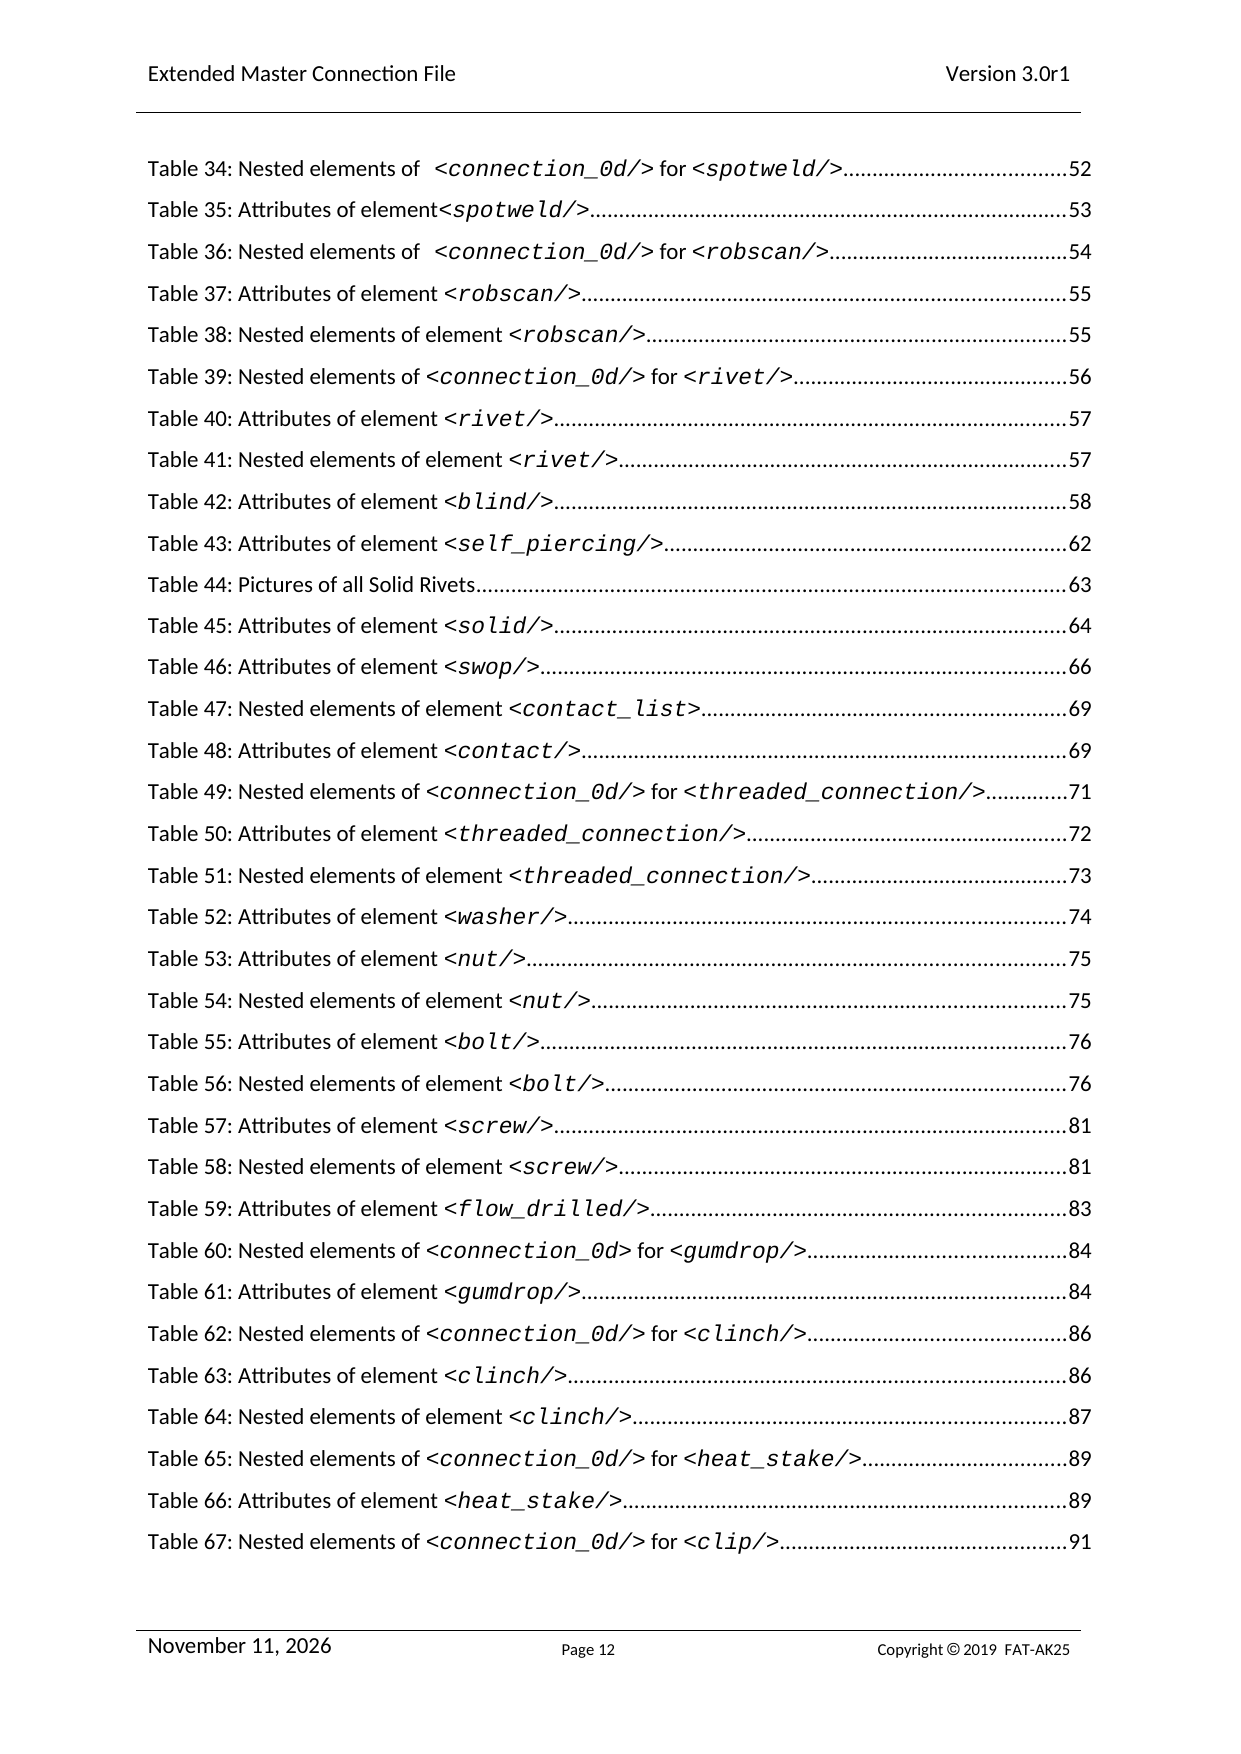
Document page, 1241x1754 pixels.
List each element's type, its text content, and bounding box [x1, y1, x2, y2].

text Table 63: Attributes of element <clinch/> 86 [148, 1361, 1092, 1390]
text Table 62: Nested elements of <connection_0d/> for <clinch/> 86 [148, 1319, 1092, 1348]
text Table 41: Nested elements of element <rivet/> 57 [148, 445, 1092, 474]
text Table 64: Nested elements of element <clinch/> 87 [148, 1402, 1092, 1432]
text Table 65: Nested elements of <connection_0d/> for <heat_stake/> 89 [148, 1444, 1092, 1473]
text Table 61: Attributes of element <gumdrop/> 84 [148, 1277, 1092, 1307]
text Table 48: Attributes of element <contact/> 69 [148, 736, 1092, 765]
text Table 38: Nested elements of element <robscan/> 55 [148, 320, 1092, 349]
text Table 54: Nested elements of element <nut/> 75 [148, 986, 1092, 1015]
text Table 52: Attributes of element <washer/> 74 [148, 902, 1092, 932]
text Table 44: Pictures of all Solid Rivets 63 [148, 570, 1092, 598]
text Table 46: Attributes of element <swop/> 66 [148, 652, 1092, 682]
text Table 56: Nested elements of element <bolt/> 76 [148, 1069, 1092, 1098]
text Table 34: Nested elements of <connection_0d/> for <spotweld/> 52 [148, 154, 1092, 183]
text Table 59: Attributes of element <flow_drilled/> 83 [148, 1194, 1092, 1223]
text Table 60: Nested elements of <connection_0d> for <gumdrop/> 84 [148, 1236, 1092, 1265]
text Table 36: Nested elements of <connection_0d/> for <robscan/> 54 [148, 237, 1092, 266]
text Table 51: Nested elements of element <threaded_connection/> 73 [148, 861, 1092, 890]
text Table 39: Nested elements of <connection_0d/> for <rivet/> 56 [148, 362, 1092, 391]
text Table 42: Attributes of element <blind/> 58 [148, 487, 1092, 516]
text Table 58: Nested elements of element <screw/> 81 [148, 1152, 1092, 1182]
text Table 66: Attributes of element <heat_stake/> 89 [148, 1486, 1092, 1515]
text Table 37: Attributes of element <robscan/> 55 [148, 279, 1092, 308]
text Table 40: Attributes of element <rivet/> 57 [148, 404, 1092, 433]
text Table 47: Nested elements of element <contact_list> 69 [148, 694, 1092, 723]
text Table 67: Nested elements of <connection_0d/> for <clip/> 91 [148, 1527, 1092, 1557]
text Table 43: Attributes of element <self_piercing/> 62 [148, 529, 1092, 558]
text Table 57: Attributes of element <screw/> 81 [148, 1111, 1092, 1140]
text Table 55: Attributes of element <bolt/> 76 [148, 1027, 1092, 1057]
text Table 35: Attributes of element<spotweld/> 53 [148, 195, 1092, 224]
text Table 53: Attributes of element <nut/> 75 [148, 944, 1092, 973]
text Table 49: Nested elements of <connection_0d/> for <threaded_connection/> 71 [148, 777, 1092, 807]
text Table 45: Attributes of element <solid/> 64 [148, 611, 1092, 640]
text Table 50: Attributes of element <threaded_connection/> 72 [148, 819, 1092, 848]
